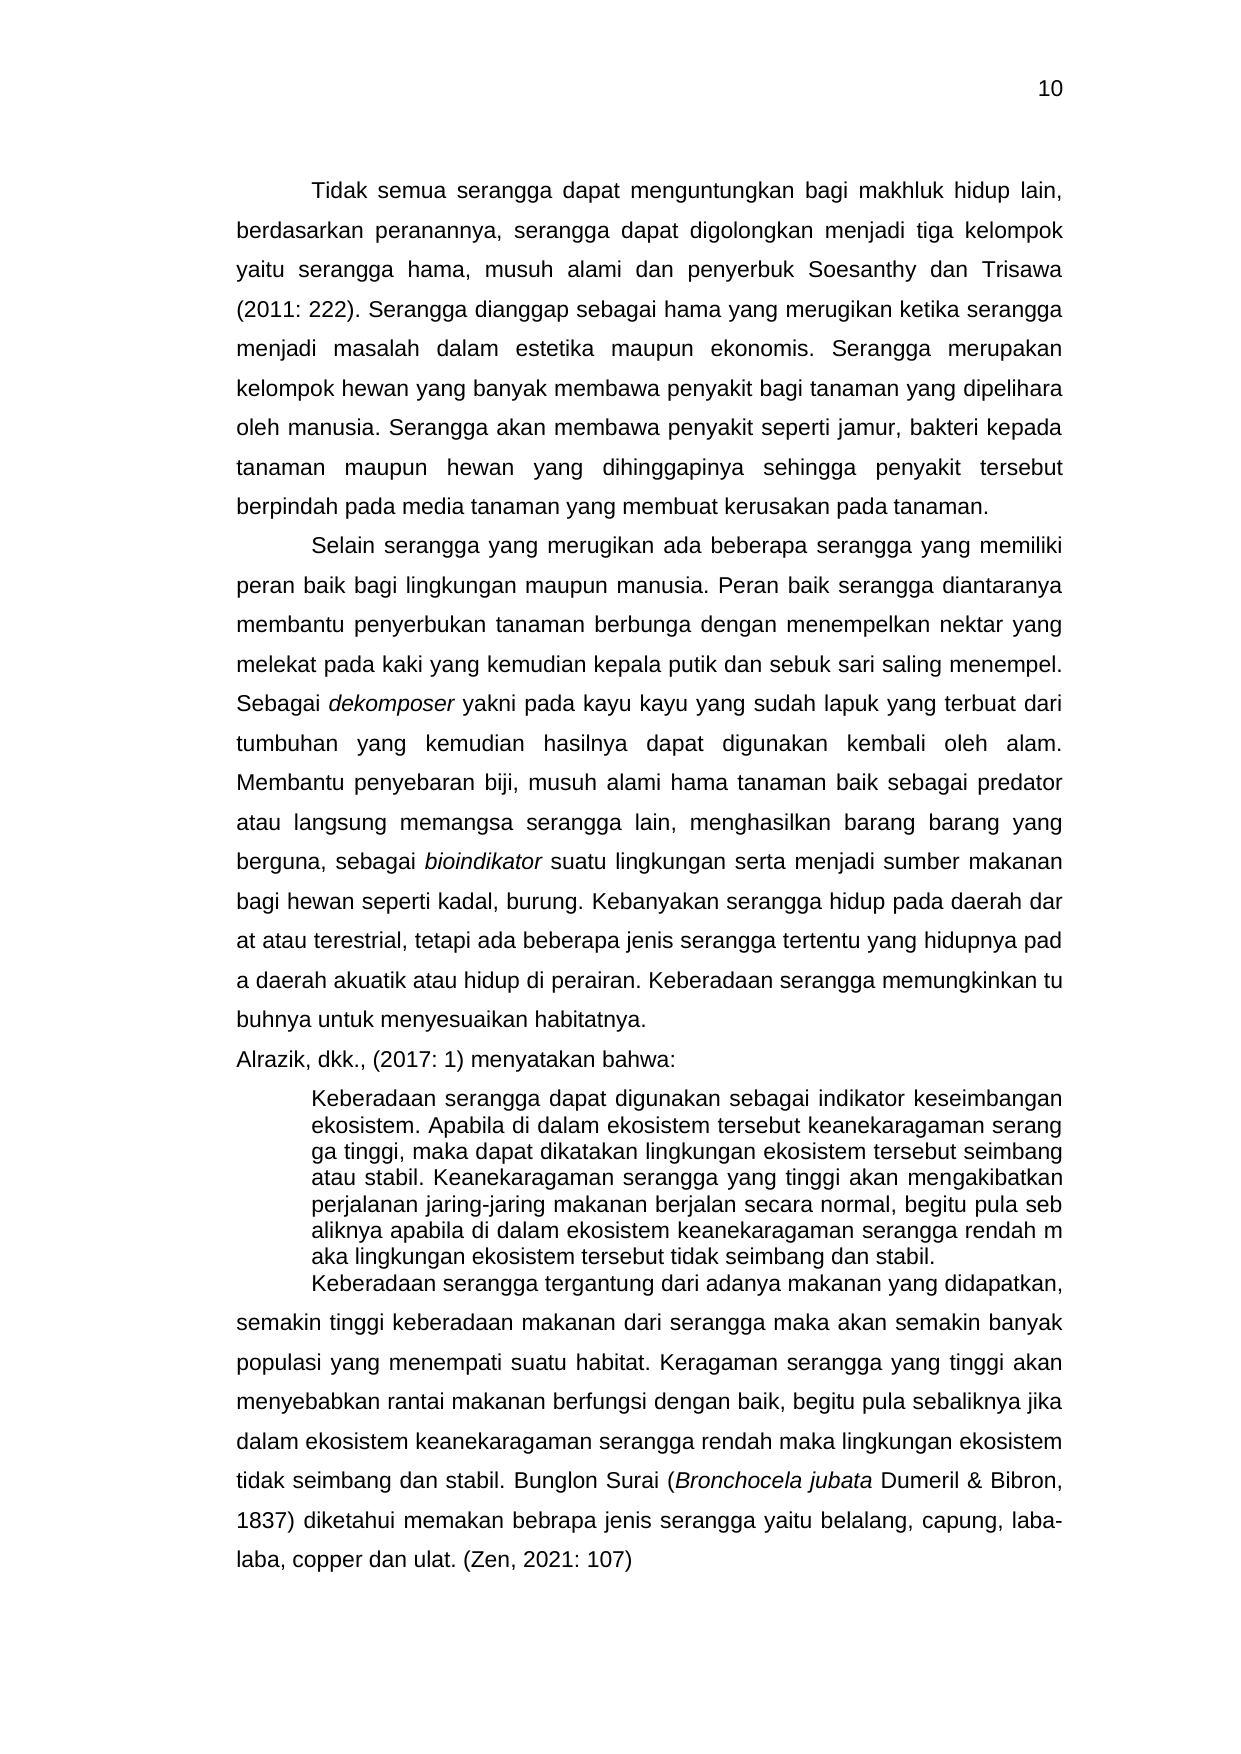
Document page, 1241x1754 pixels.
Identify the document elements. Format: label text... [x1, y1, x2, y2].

text Keberadaan serangga dapat digunakan sebagai indikator keseimbangan ekosistem. Apabila di dalam ekosistem tersebut keanekaragaman serangga tinggi, maka dapat dikatakan lingkungan ekosistem tersebut seimbang atau stabil. Keanekaragaman serangga yang tinggi akan mengakibatkan perjalanan jaring-jaring makanan berjalan secara normal, begitu pula sebaliknya apabila di dalam ekosistem keanekaragaman serangga rendah maka lingkungan ekosistem tersebut tidak seimbang dan stabil. [311, 1085, 1063, 1270]
text Keberadaan serangga tergantung dari adanya makanan yang didapatkan, semakin tinggi keberadaan makanan dari serangga maka akan semakin banyak populasi yang menempati suatu habitat. Keragaman serangga yang tinggi akan menyebabkan rantai makanan berfungsi dengan baik, begitu pula sebaliknya jika dalam ekosistem keanekaragaman serangga rendah maka lingkungan ekosistem tidak seimbang dan stabil. Bunglon Surai (Bronchocela jubata Dumeril & Bibron, 1837) diketahui memakan bebrapa jenis serangga yaitu belalang, capung, laba-laba, copper dan ulat. (Zen, 2021: 107) [236, 1270, 1063, 1572]
text Alrazik, dkk., (2017: 1) menyatakan bahwa: [236, 1046, 1063, 1072]
text Tidak semua serangga dapat menguntungkan bagi makhluk hidup lain, berdasarkan peranannya, serangga dapat digolongkan menjadi tiga kelompok yaitu serangga hama, musuh alami dan penyerbuk Soesanthy dan Trisawa (2011: 222). Serangga dianggap sebagai hama yang merugikan ketika serangga menjadi masalah dalam estetika maupun ekonomis. Serangga merupakan kelompok hewan yang banyak membawa penyakit bagi tanaman yang dipelihara oleh manusia. Serangga akan membawa penyakit seperti jamur, bakteri kepada tanaman maupun hewan yang dihinggapinya sehingga penyakit tersebut berpindah pada media tanaman yang membuat kerusakan pada tanaman. [236, 177, 1063, 519]
text Selain serangga yang merugikan ada beberapa serangga yang memiliki peran baik bagi lingkungan maupun manusia. Peran baik serangga diantaranya membantu penyerbukan tanaman berbunga dengan menempelkan nektar yang melekat pada kaki yang kemudian kepala putik dan sebuk sari saling menempel. Sebagai dekomposer yakni pada kayu kayu yang sudah lapuk yang terbuat dari tumbuhan yang kemudian hasilnya dapat digunakan kembali oleh alam. Membantu penyebaran biji, musuh alami hama tanaman baik sebagai predator atau langsung memangsa serangga lain, menghasilkan barang barang yang berguna, sebagai bioindikator suatu lingkungan serta menjadi sumber makanan bagi hewan seperti kadal, burung. Kebanyakan serangga hidup pada daerah darat atau terestrial, tetapi ada beberapa jenis serangga tertentu yang hidupnya pada daerah akuatik atau hidup di perairan. Keberadaan serangga memungkinkan tubuhnya untuk menyesuaikan habitatnya. [236, 532, 1063, 1033]
